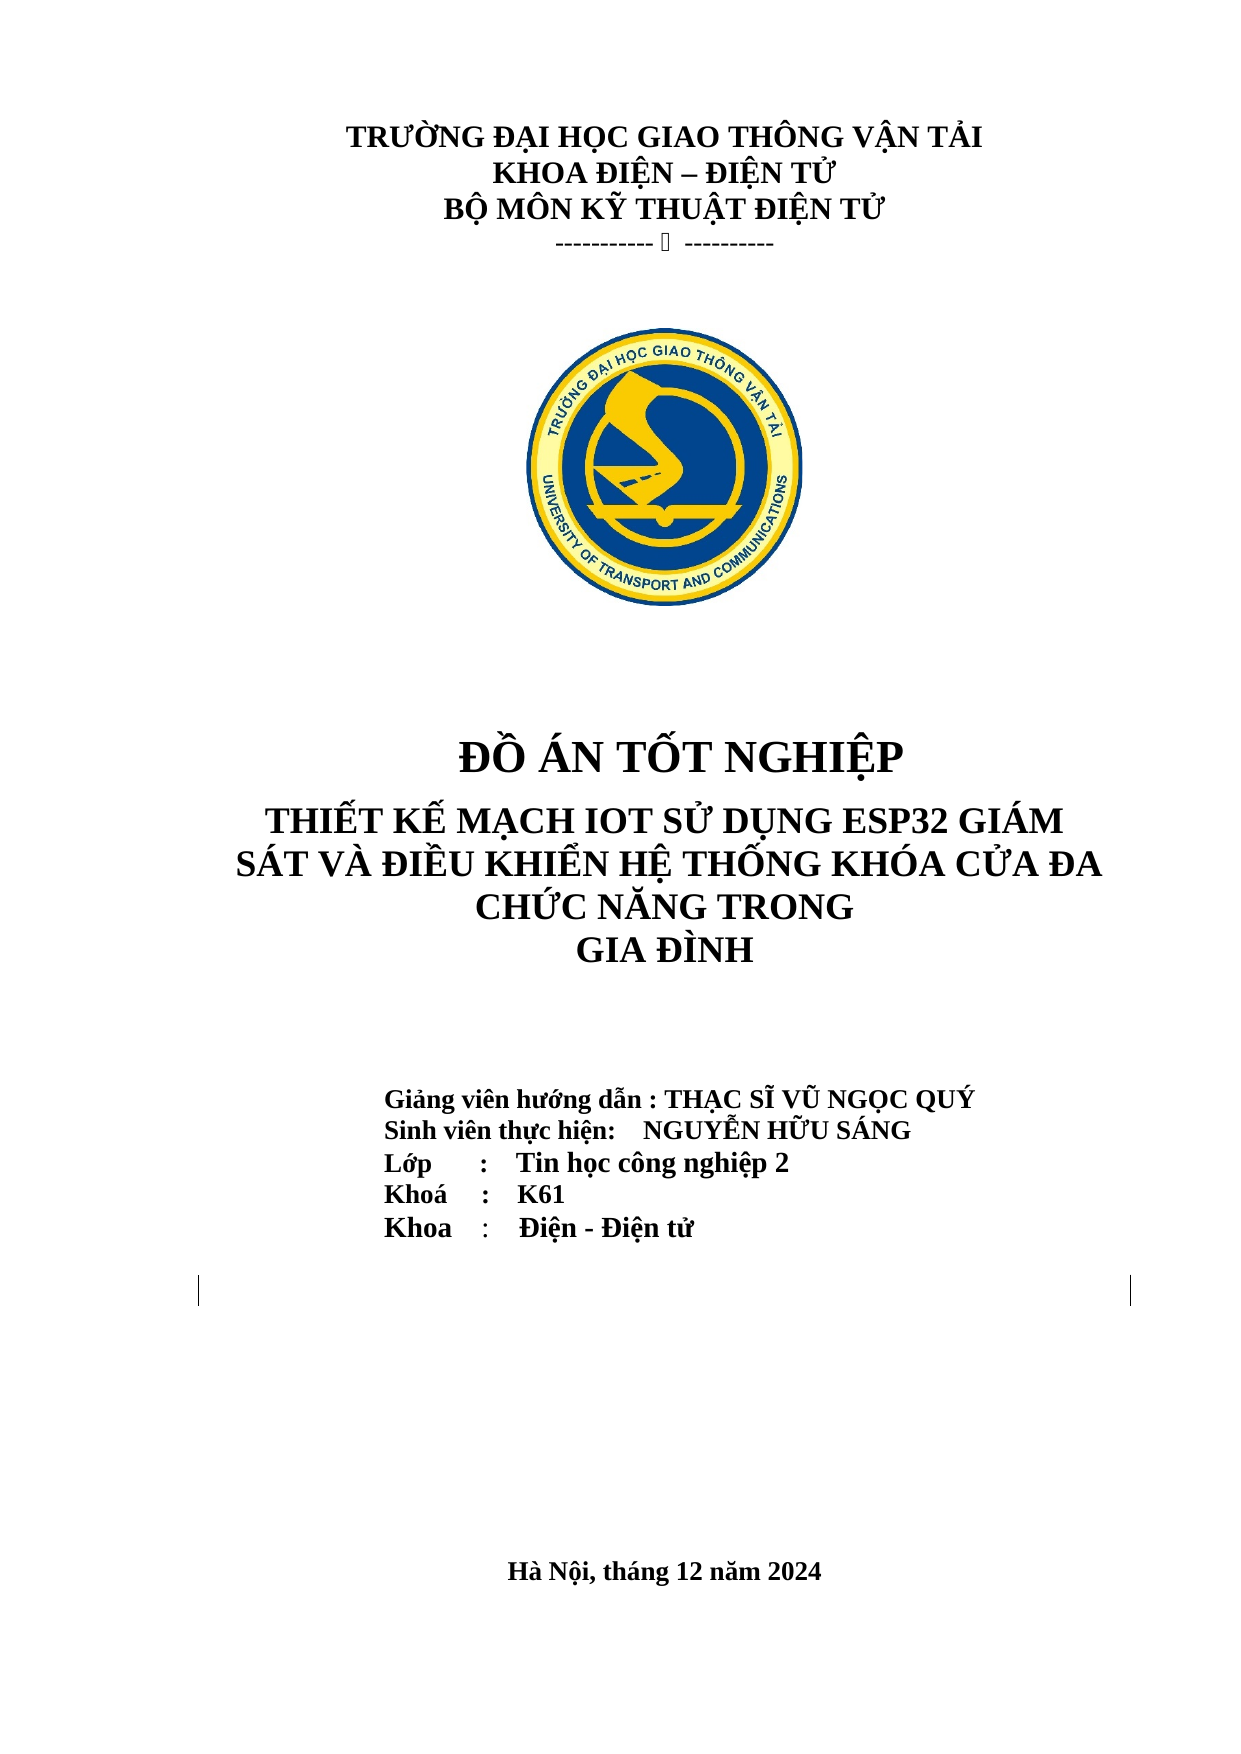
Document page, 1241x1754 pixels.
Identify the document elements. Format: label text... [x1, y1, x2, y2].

text Khoa : Điện - Điện tử [295, 1210, 1122, 1243]
text GIA ĐÌNH [207, 928, 1122, 971]
text Hà Nội, tháng 12 năm 2024 [207, 1555, 1122, 1586]
text SÁT VÀ ĐIỀU KHIỂN HỆ THỐNG KHÓA CỬA ĐA CHỨC NĂNG TRONG [207, 841, 1122, 928]
text Sinh viên thực hiện: NGUYỄN HỮU SÁNG [295, 1114, 1122, 1145]
text Khoá : K61 [295, 1179, 1122, 1210]
picture [526, 328, 803, 606]
text BỘ MÔN KỸ THUẬT ĐIỆN TỬ [207, 190, 1122, 226]
text THIẾT KẾ MẠCH IOT SỬ DỤNG ESP32 GIÁM [207, 798, 1122, 841]
text KHOA ĐIỆN – ĐIỆN TỬ [207, 154, 1122, 190]
text ----------- ---------- [207, 226, 1122, 257]
text Lớp : Tin học công nghiệp 2 [295, 1145, 1122, 1179]
text ĐỒ ÁN TỐT NGHIỆP [207, 730, 1122, 782]
text TRƯỜNG ĐẠI HỌC GIAO THÔNG VẬN TẢI [207, 118, 1122, 154]
text Giảng viên hướng dẫn : THẠC SĨ VŨ NGỌC QUÝ [295, 1083, 1122, 1114]
